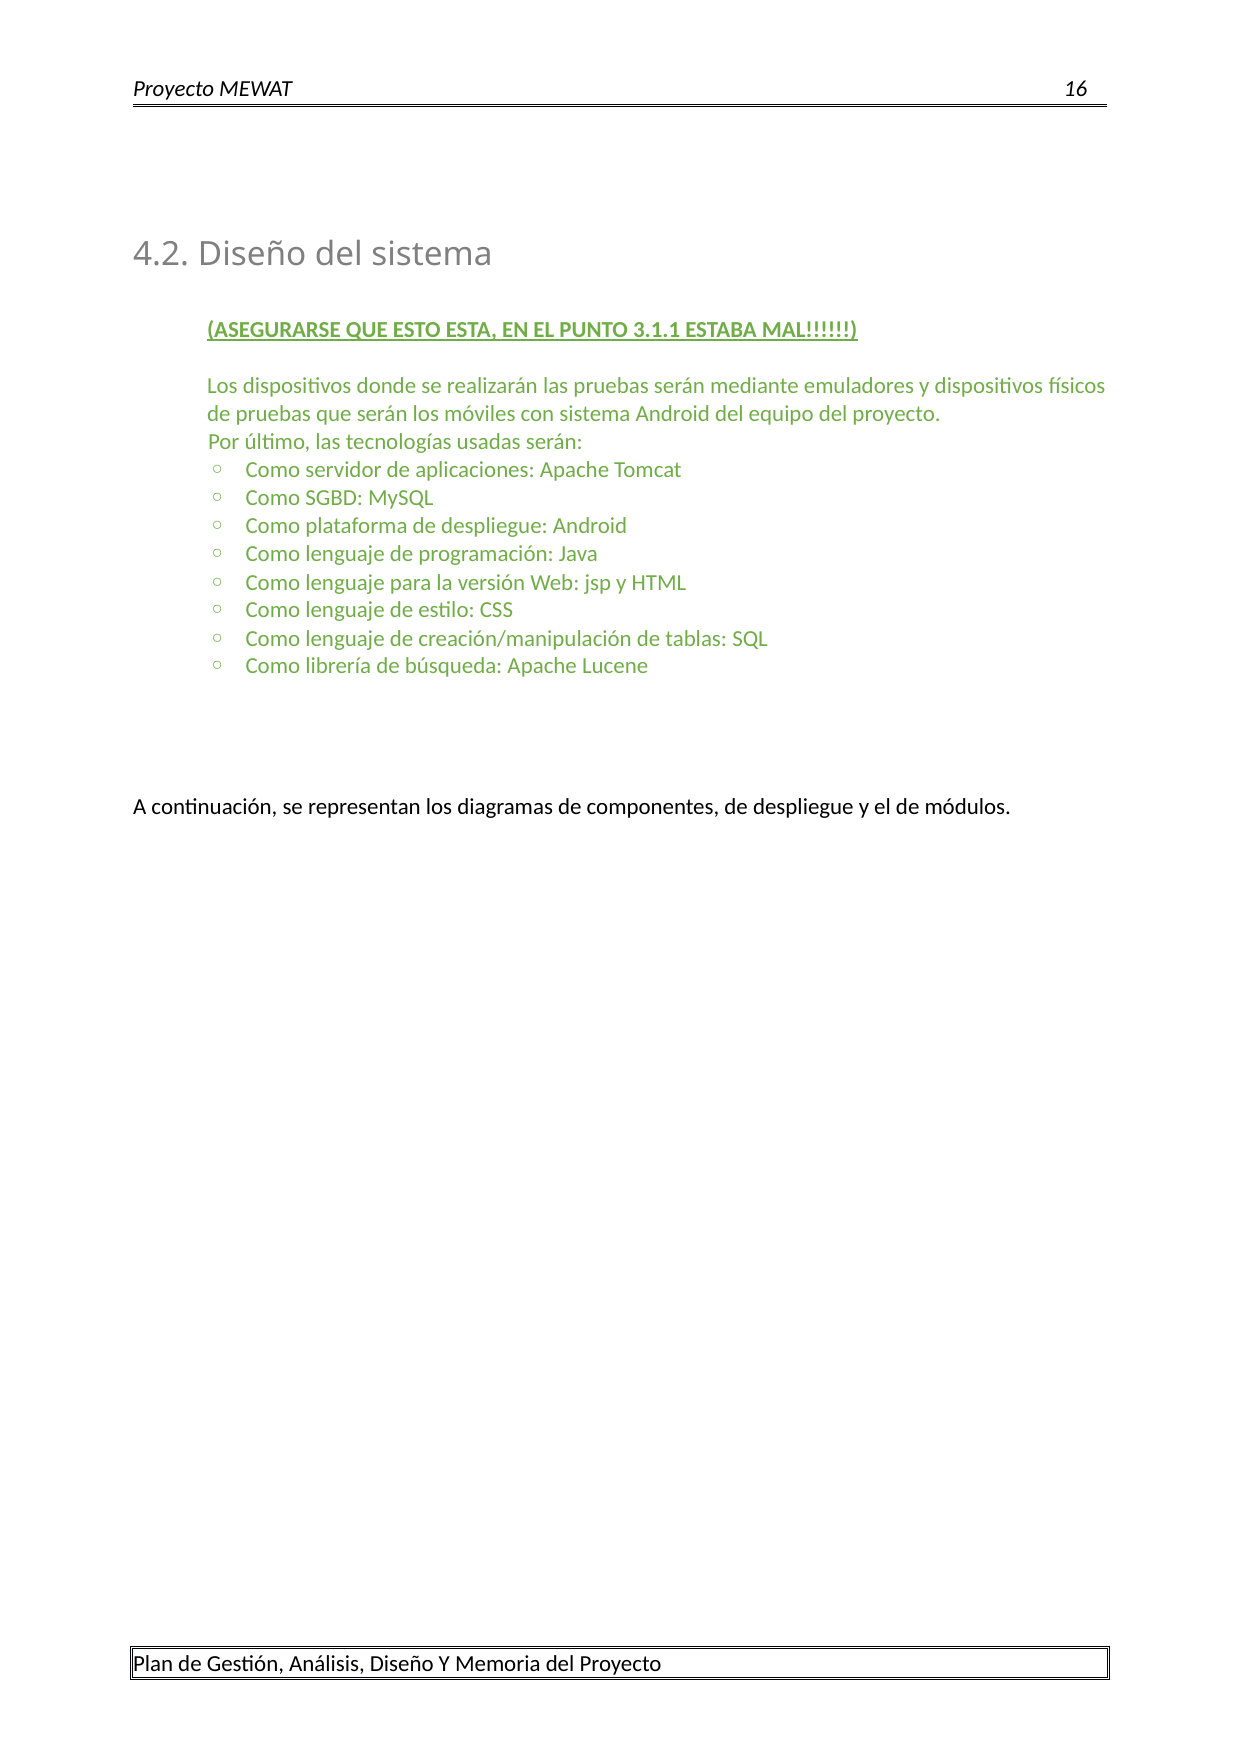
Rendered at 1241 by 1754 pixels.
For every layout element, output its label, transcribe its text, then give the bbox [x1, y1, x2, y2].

list Como lenguaje de programación: Java [208, 539, 1107, 568]
text Por último, las tecnologías usadas serán: [208, 427, 1107, 456]
list Como SGBD: MySQL [208, 483, 1107, 512]
subtitle Diseño del sistema [133, 229, 1107, 275]
list Como servidor de aplicaciones: Apache Tomcat [208, 456, 1107, 483]
list Como librería de búsqueda: Apache Lucene [208, 652, 1107, 680]
list Como plataforma de despliegue: Android [208, 512, 1107, 539]
text A continuación, se representan los diagramas de componentes, de despliegue y el de módulos. [133, 792, 1107, 820]
text (ASEGURARSE QUE ESTO ESTA, EN EL PUNTO 3.1.1 ESTABA MAL!!!!!!) [207, 315, 1107, 343]
list Como lenguaje para la versión Web: jsp y HTML [208, 568, 1107, 596]
list Como lenguaje de estilo: CSS [208, 596, 1107, 624]
text Los dispositivos donde se realizarán las pruebas serán mediante emuladores y dispositivos físicos de pruebas que serán los móviles con sistema Android del equipo del proyecto. [207, 371, 1107, 427]
list Como lenguaje de creación/manipulación de tablas: SQL [208, 624, 1107, 652]
